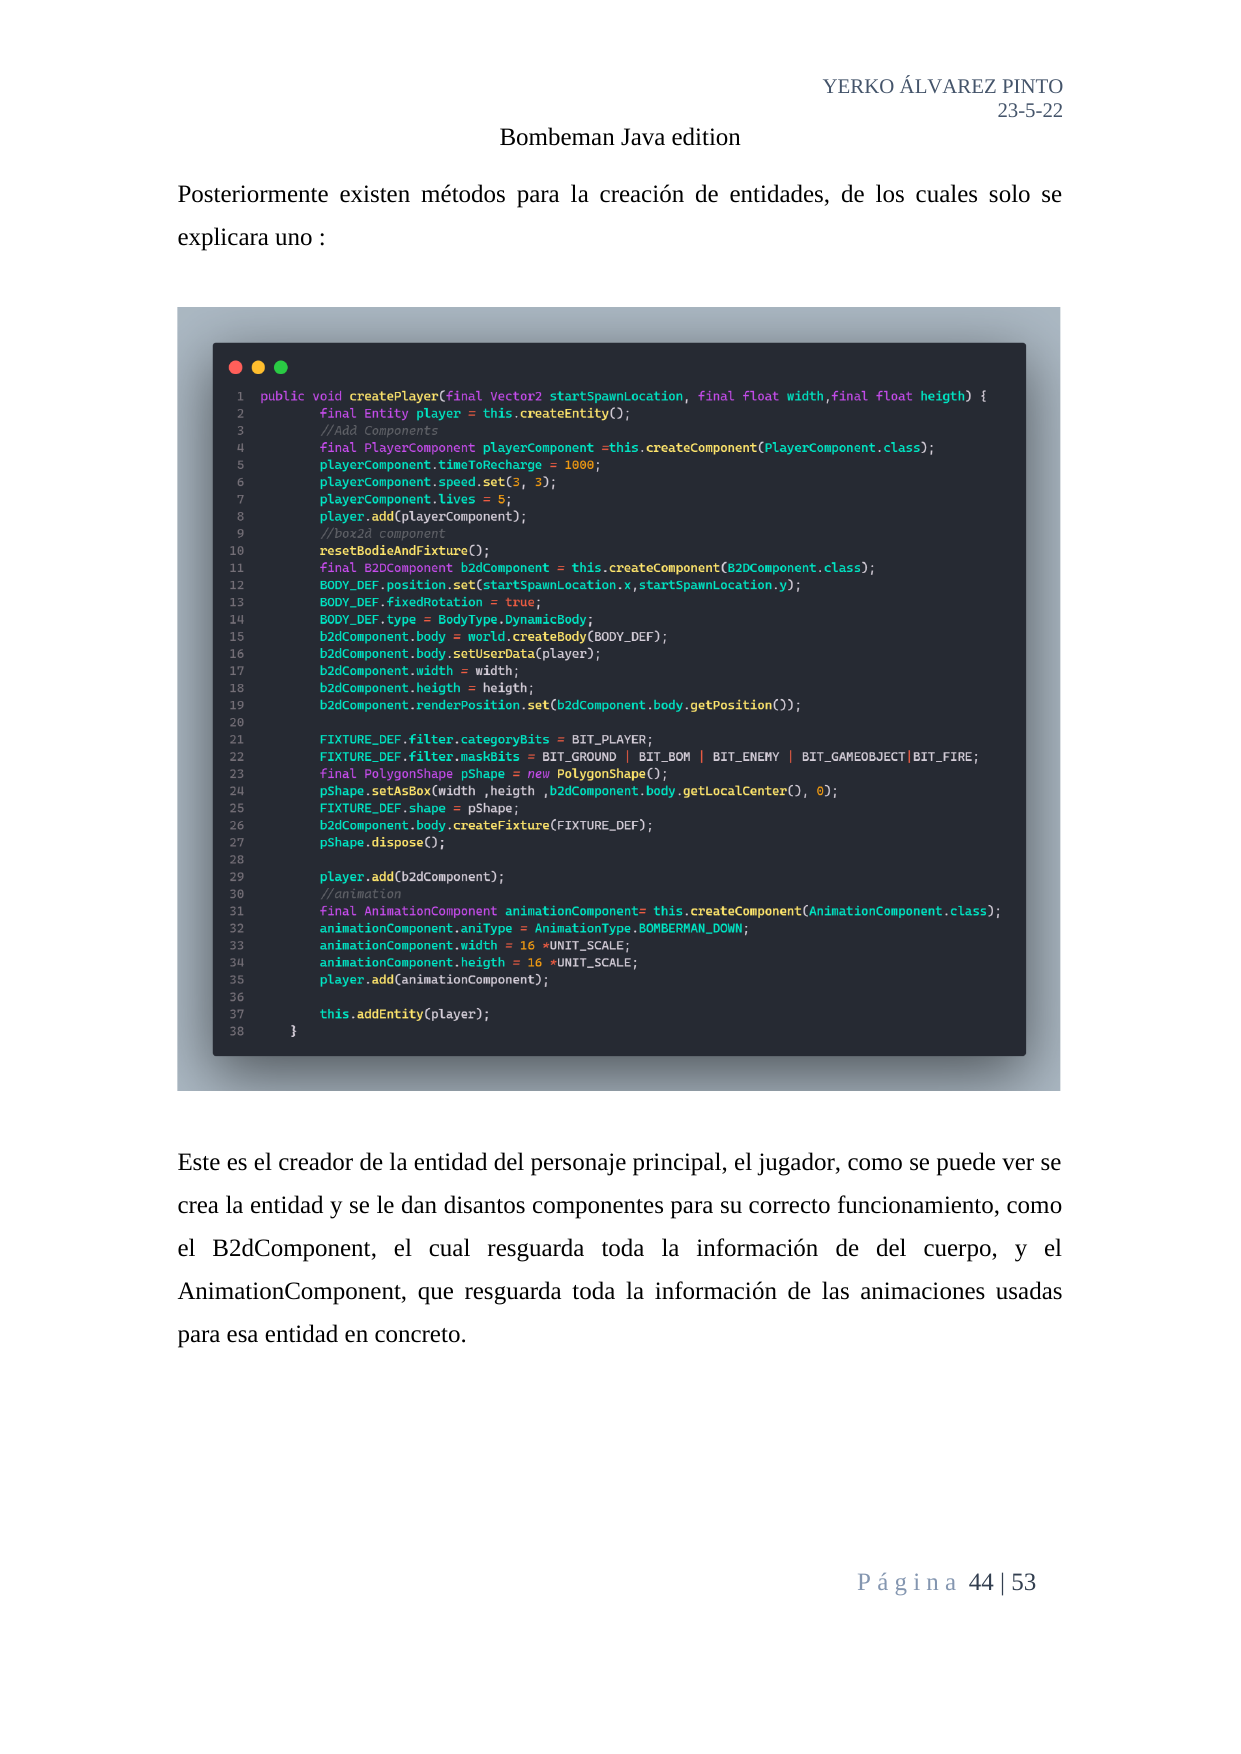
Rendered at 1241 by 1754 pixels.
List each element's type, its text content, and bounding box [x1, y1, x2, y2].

text Este es el creador de la entidad del personaje principal, el jugador, como se puede ver se crea la entidad y se le dan disantos componentes para su correcto funcionamiento, como el B2dComponent, el cual resguarda toda la información de del cuerpo, y el AnimationComponent, que resguarda toda la información de las animaciones usadas para esa entidad en concreto. [177, 1147, 1063, 1348]
text Posteriormente existen métodos para la creación de entidades, de los cuales solo se explicara uno : [177, 179, 1063, 251]
picture [177, 307, 1061, 1091]
